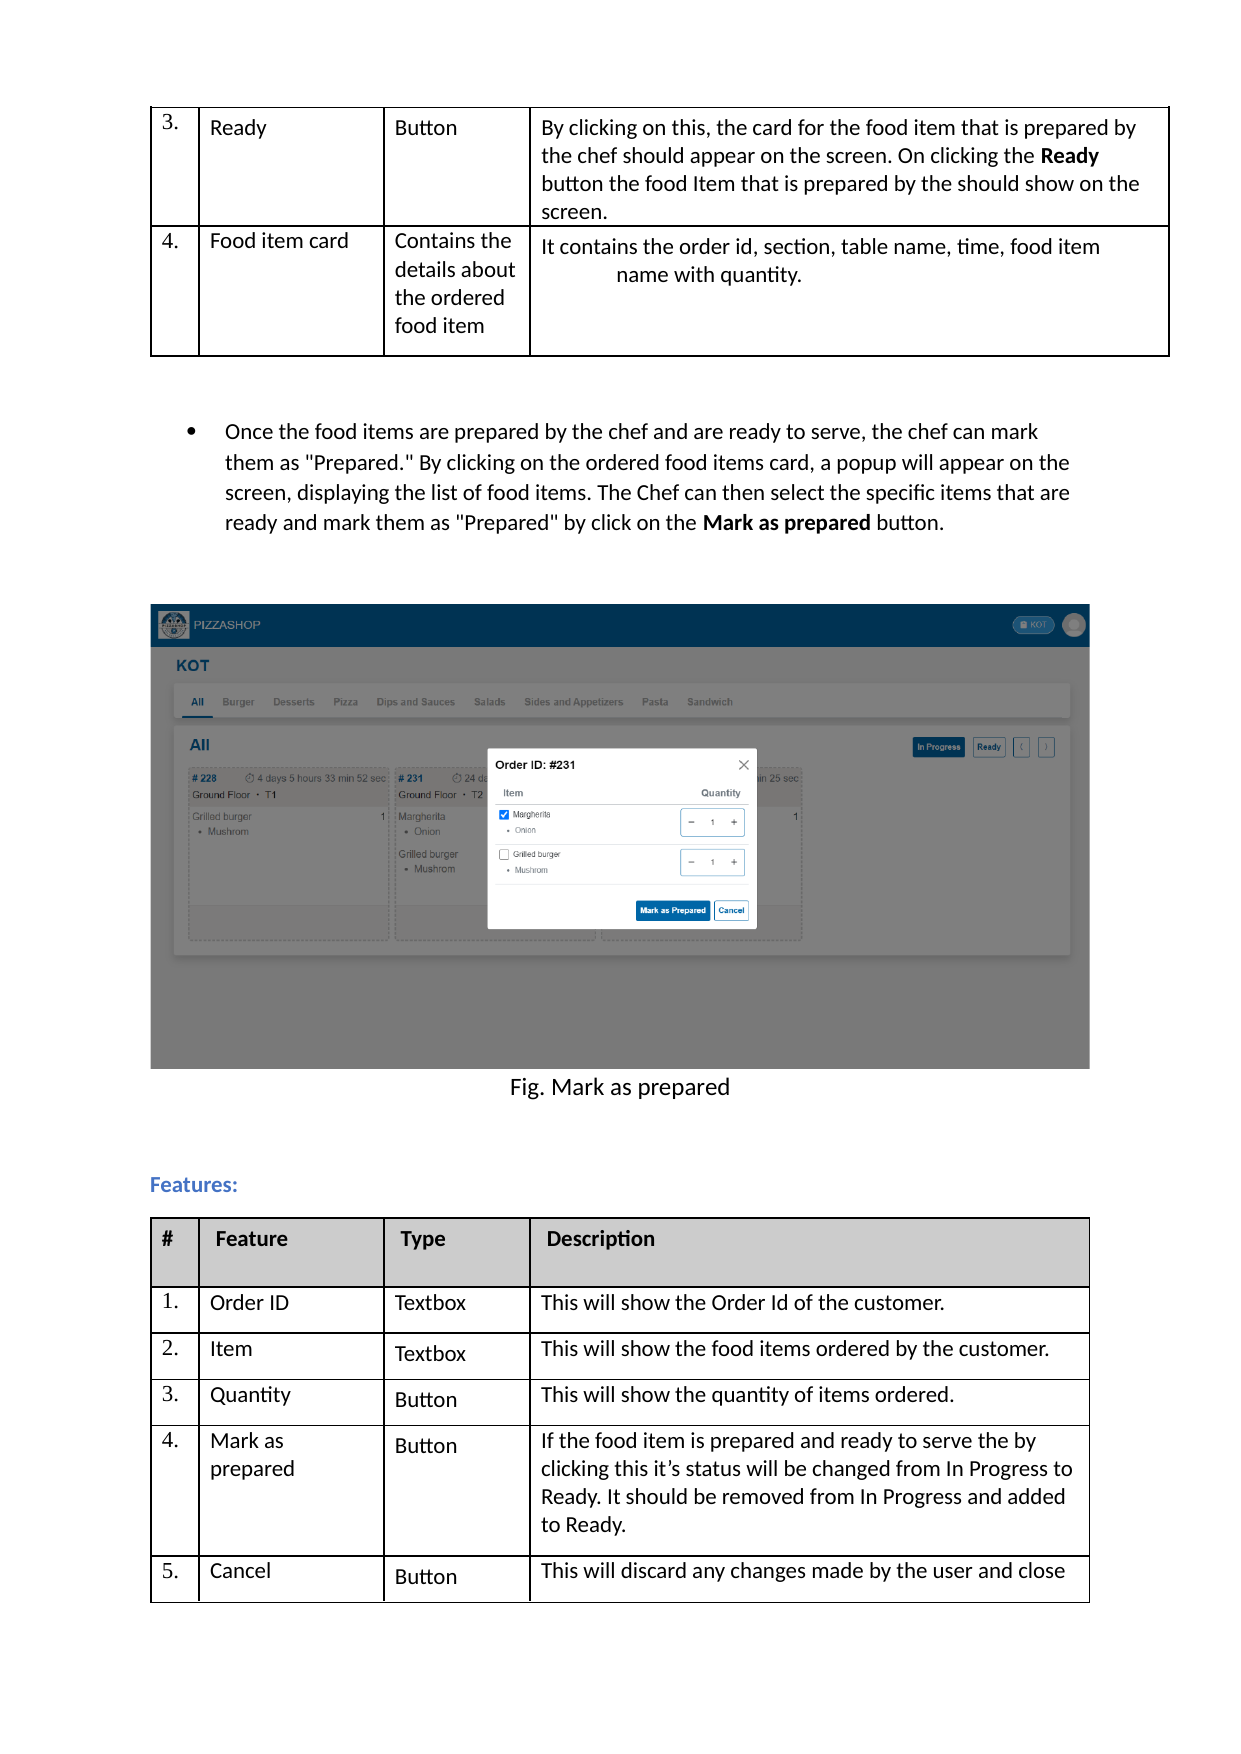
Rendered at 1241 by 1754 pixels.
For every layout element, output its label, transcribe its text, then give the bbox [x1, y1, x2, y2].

list Once the food items are prepared by the chef and are ready to serve, the chef can mark them as "Prepared." By clicking on the ordered food items card, a popup will appear on the screen, displaying the list of food items. The Chef can then select the specific items that are ready and mark them as "Prepared" by click on the Mark as prepared button. [187, 417, 1090, 536]
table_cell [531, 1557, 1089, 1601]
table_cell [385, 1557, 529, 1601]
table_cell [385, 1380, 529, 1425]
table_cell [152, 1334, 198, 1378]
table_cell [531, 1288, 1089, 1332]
text Fig. Mark as prepared [150, 1069, 1090, 1101]
picture [150, 604, 1090, 1069]
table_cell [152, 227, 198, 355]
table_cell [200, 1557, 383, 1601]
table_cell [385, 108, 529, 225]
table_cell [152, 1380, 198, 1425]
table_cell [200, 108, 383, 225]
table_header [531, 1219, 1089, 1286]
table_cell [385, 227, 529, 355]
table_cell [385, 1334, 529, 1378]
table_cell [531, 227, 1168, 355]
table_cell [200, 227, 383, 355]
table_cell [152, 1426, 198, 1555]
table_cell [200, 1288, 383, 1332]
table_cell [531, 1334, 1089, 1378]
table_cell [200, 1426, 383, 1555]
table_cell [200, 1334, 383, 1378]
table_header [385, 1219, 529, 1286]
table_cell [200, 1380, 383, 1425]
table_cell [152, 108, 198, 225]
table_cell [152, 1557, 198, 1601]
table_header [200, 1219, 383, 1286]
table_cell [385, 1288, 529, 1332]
text Features: [150, 1170, 1090, 1198]
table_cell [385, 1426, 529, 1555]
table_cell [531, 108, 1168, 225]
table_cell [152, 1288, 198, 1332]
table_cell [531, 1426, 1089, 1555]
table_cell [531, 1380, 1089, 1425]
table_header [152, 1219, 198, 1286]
